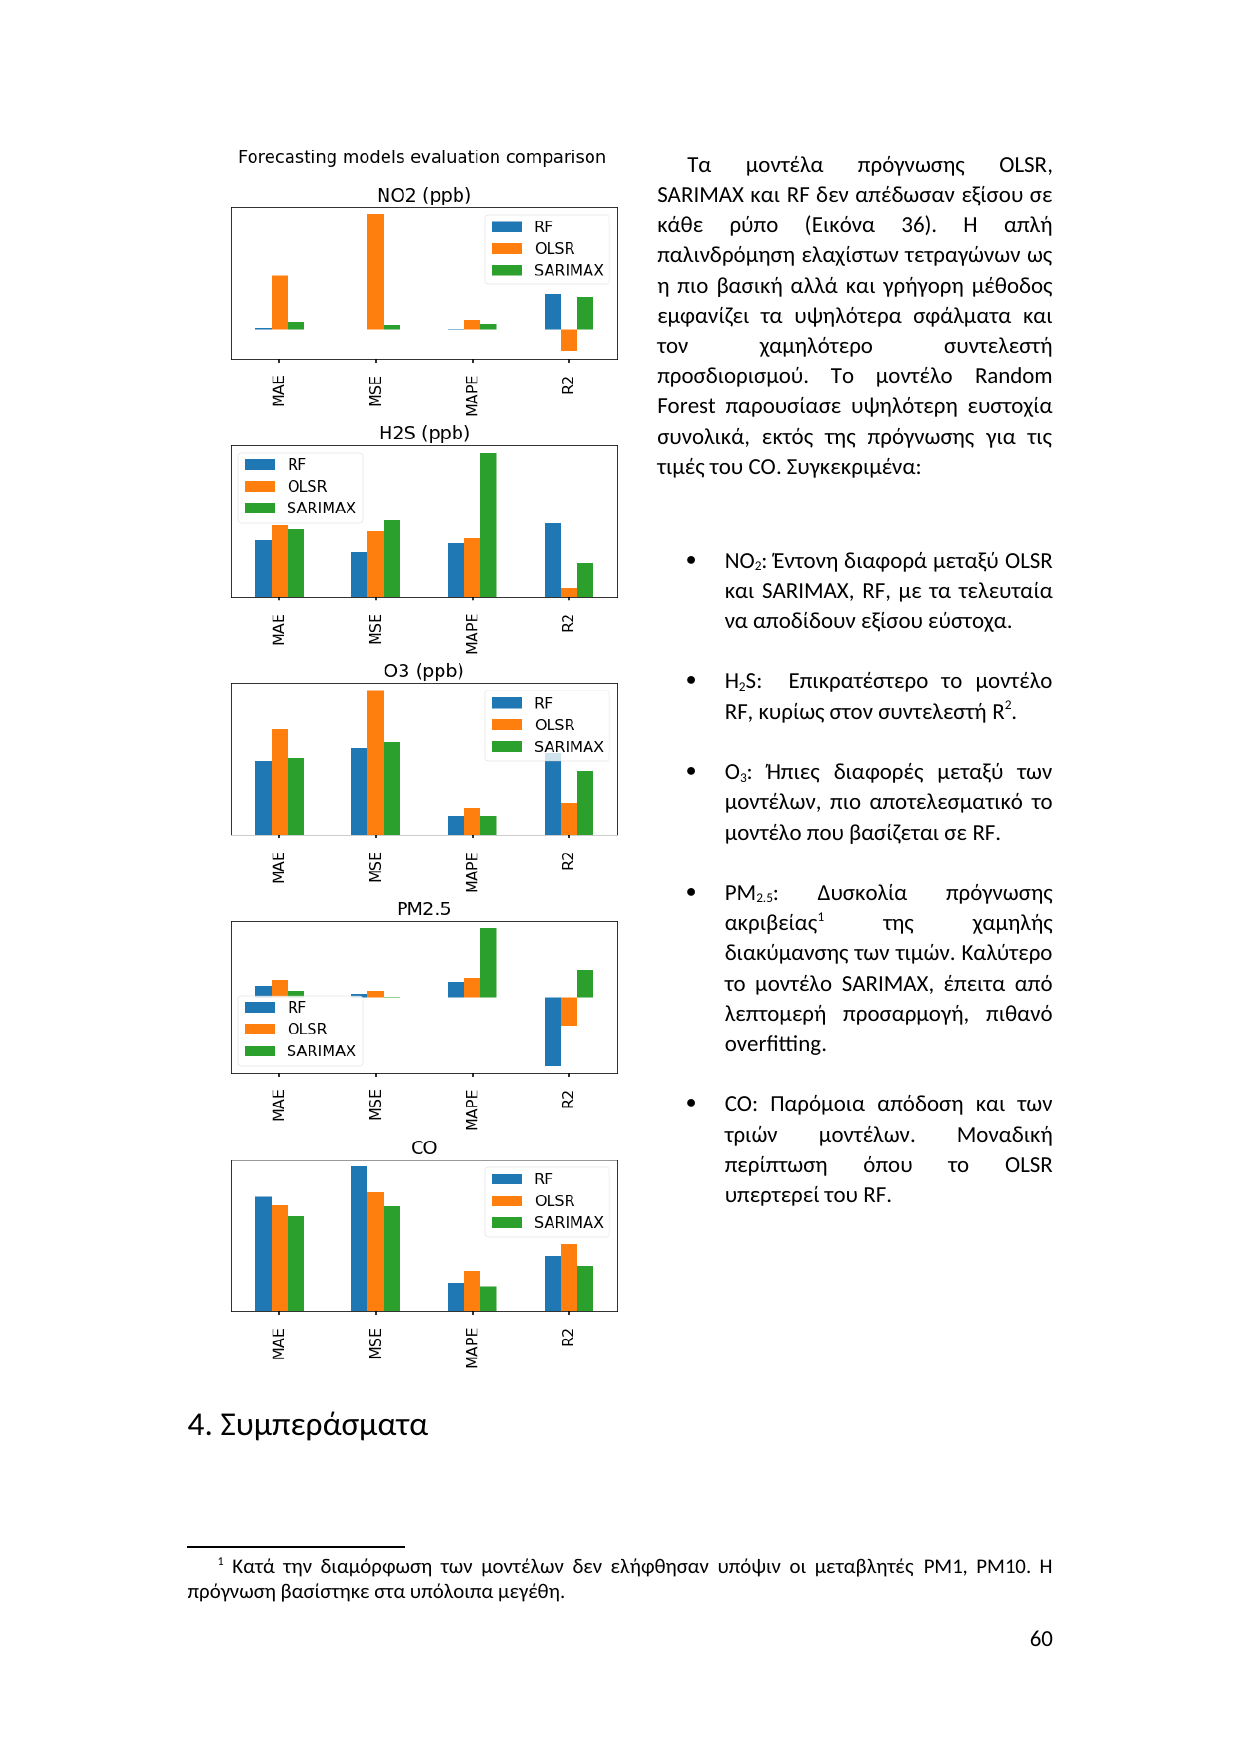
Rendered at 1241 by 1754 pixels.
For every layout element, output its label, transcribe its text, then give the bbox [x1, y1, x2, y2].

subtitle Συμπεράσματα [187, 1403, 1053, 1444]
picture [217, 150, 621, 1377]
list CO: Παρόμοια απόδοση και των τριών μοντέλων. Μοναδική περίπτωση όπου το OLSR υπερτερεί του RF. [687, 1089, 1053, 1208]
list PM2.5: Δυσκολία πρόγνωσης ακριβείας της χαμηλής διακύμανσης των τιμών. Καλύτερο το μοντέλο SARIMAX, έπειτα από λεπτομερή προσαρμογή, πιθανό overfitting. [687, 878, 1053, 1057]
text Τα μοντέλα πρόγνωσης OLSR, SARIMAX και RF δεν απέδωσαν εξίσου σε κάθε ρύπο (Εικόνα 36). Η απλή παλινδρόμηση ελαχίστων τετραγώνων ως η πιο βασική αλλά και γρήγορη μέθοδος εμφανίζει τα υψηλότερα σφάλματα και τον χαμηλότερο συντελεστή προσδιορισμού. Το μοντέλο Random Forest παρουσίασε υψηλότερη ευστοχία συνολικά, εκτός της πρόγνωσης για τις τιμές του CO. Συγκεκριμένα: [657, 150, 1053, 480]
list H2S: Επικρατέστερο το μοντέλο RF, κυρίως στον συντελεστή R2. [687, 667, 1053, 725]
list O3: Ήπιες διαφορές μεταξύ των μοντέλων, πιο αποτελεσματικό το μοντέλο που βασίζεται σε RF. [687, 757, 1053, 846]
list NO2: Έντονη διαφορά μεταξύ OLSR και SARIMAX, RF, με τα τελευταία να αποδίδουν εξίσου εύστοχα. [687, 546, 1053, 634]
